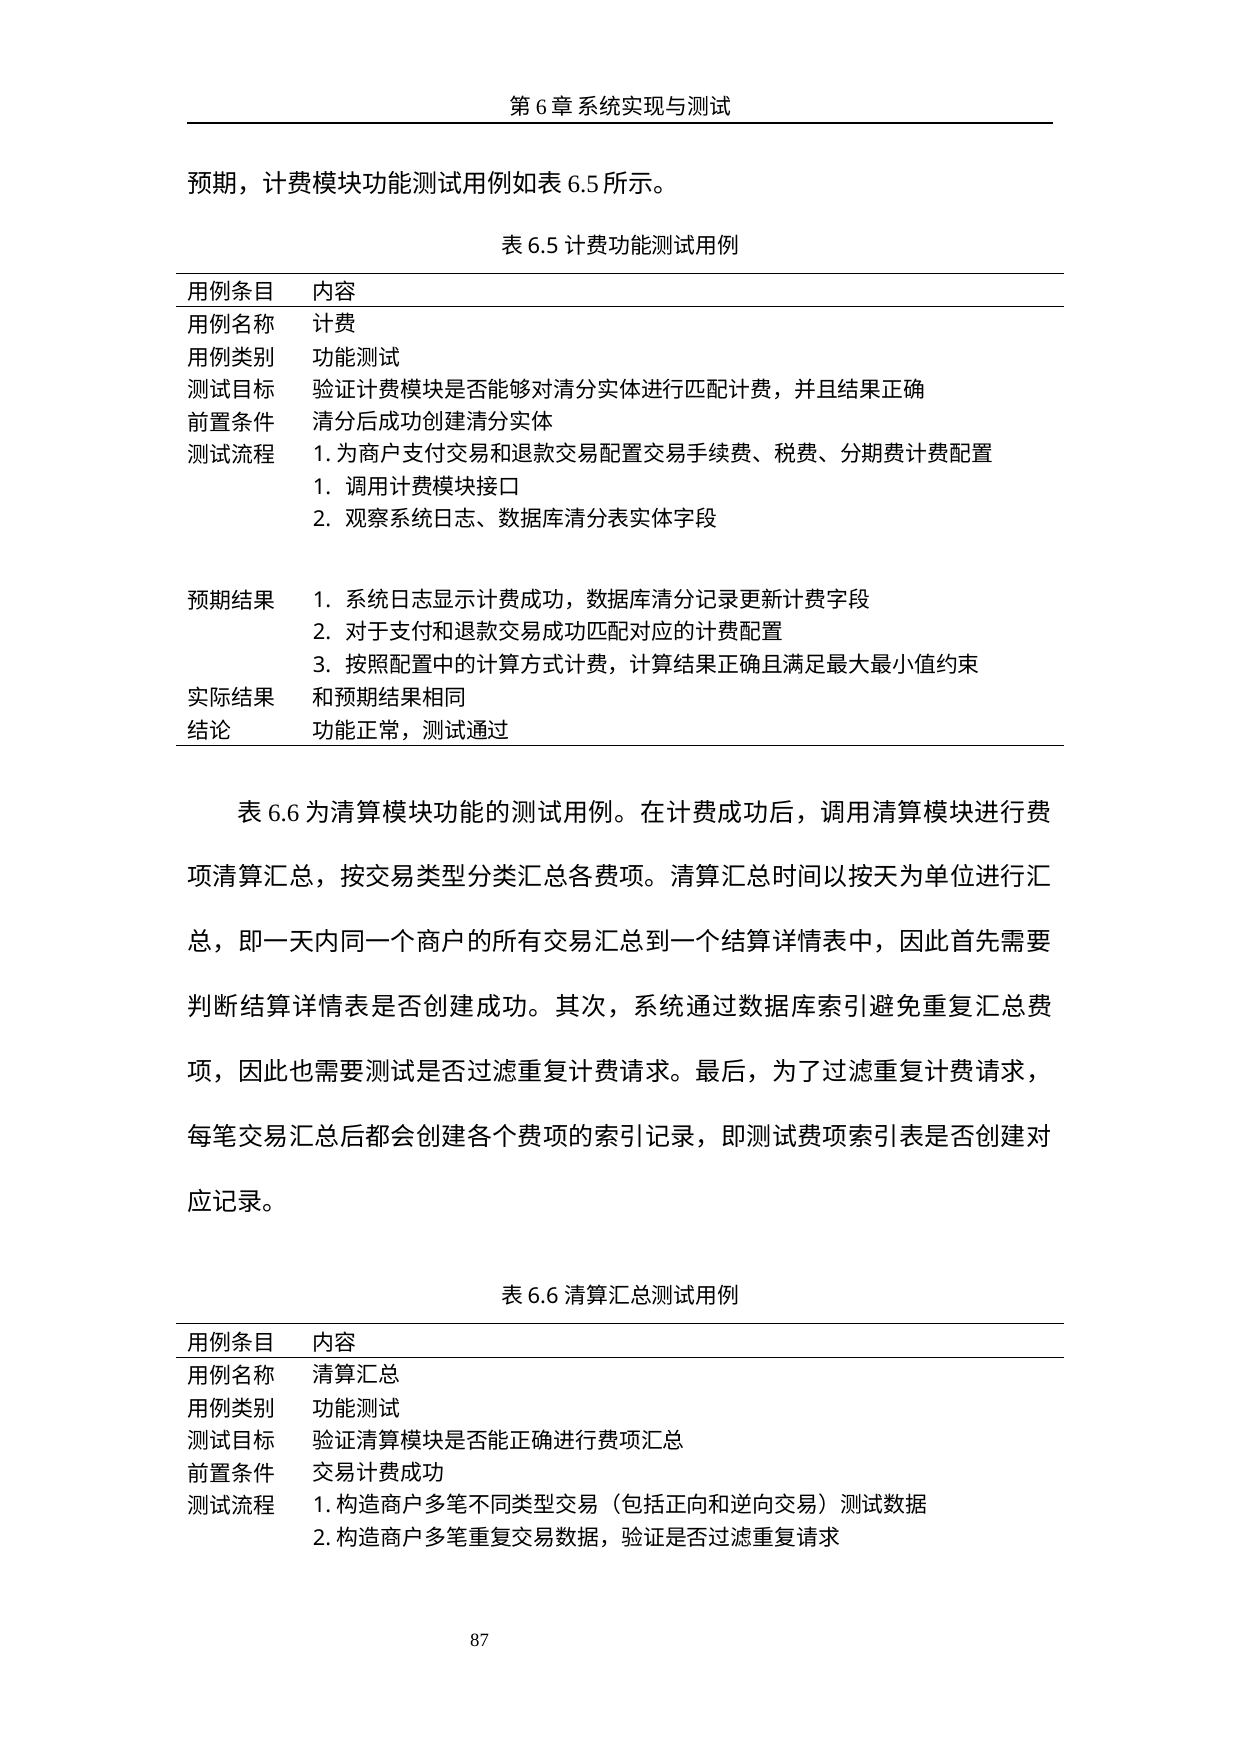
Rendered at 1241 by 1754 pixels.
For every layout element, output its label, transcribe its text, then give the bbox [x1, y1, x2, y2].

table_cell 清算汇总 [301, 1358, 1064, 1390]
table_cell 测试目标 [176, 372, 301, 404]
table_cell 计费 [301, 307, 1064, 339]
table_header 内容 [301, 274, 1064, 306]
table_cell 前置条件 [176, 405, 301, 437]
table_cell 交易计费成功 [301, 1455, 1064, 1488]
table_cell 预期结果 [176, 582, 301, 680]
table_header 用例条目 [176, 274, 301, 306]
table_cell 功能正常，测试通过 [301, 712, 1064, 745]
table_cell 和预期结果相同 [301, 680, 1064, 712]
table_cell 功能测试 [301, 1390, 1064, 1423]
table_cell 清分后成功创建清分实体 [301, 405, 1064, 437]
table_cell 验证清算模块是否能正确进行费项汇总 [301, 1423, 1064, 1455]
text 表6.6为清算模块功能的测试用例。在计费成功后，调用清算模块进行费项清算汇总，按交易类型分类汇总各费项。清算汇总时间以按天为单位进行汇总，即一天内同一个商户的所有交易汇总到一个结算详情表中，因此首先需要判断结算详情表是否创建成功。其次，系统通过数据库索引避免重复汇总费项，因此也需要测试是否过滤重复计费请求。最后，为了过滤重复计费请求，每笔交易汇总后都会创建各个费项的索引记录，即测试费项索引表是否创建对应记录。 [187, 778, 1053, 1233]
table_cell 前置条件 [176, 1455, 301, 1488]
text 表6.5 计费功能测试用例 [187, 227, 1053, 260]
table_cell 系统日志显示计费成功，数据库清分记录更新计费字段 对于支付和退款交易成功匹配对应的计费配置 按照配置中的计算方式计费，计算结果正确且满足最大最小值约束 [301, 582, 1064, 680]
table_cell 测试流程 [176, 437, 301, 582]
table_cell 测试流程 [176, 1488, 301, 1553]
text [187, 150, 1053, 215]
table_cell 验证计费模块是否能够对清分实体进行匹配计费，并且结果正确 [301, 372, 1064, 404]
table_cell 用例名称 [176, 1358, 301, 1390]
table_cell 实际结果 [176, 680, 301, 712]
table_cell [301, 1488, 1064, 1553]
table_cell 用例类别 [176, 1390, 301, 1423]
table_header 用例条目 [176, 1324, 301, 1357]
table_cell 结论 [176, 712, 301, 745]
table_cell 测试目标 [176, 1423, 301, 1455]
table_cell 用例名称 [176, 307, 301, 339]
text 表6.6 清算汇总测试用例 [187, 1278, 1053, 1311]
table_cell 用例类别 [176, 340, 301, 372]
table_header 内容 [301, 1324, 1064, 1357]
table_cell 功能测试 [301, 340, 1064, 372]
table_cell 为商户支付交易和退款交易配置交易手续费、税费、分期费计费配置 调用计费模块接口 观察系统日志、数据库清分表实体字段 [301, 437, 1064, 582]
